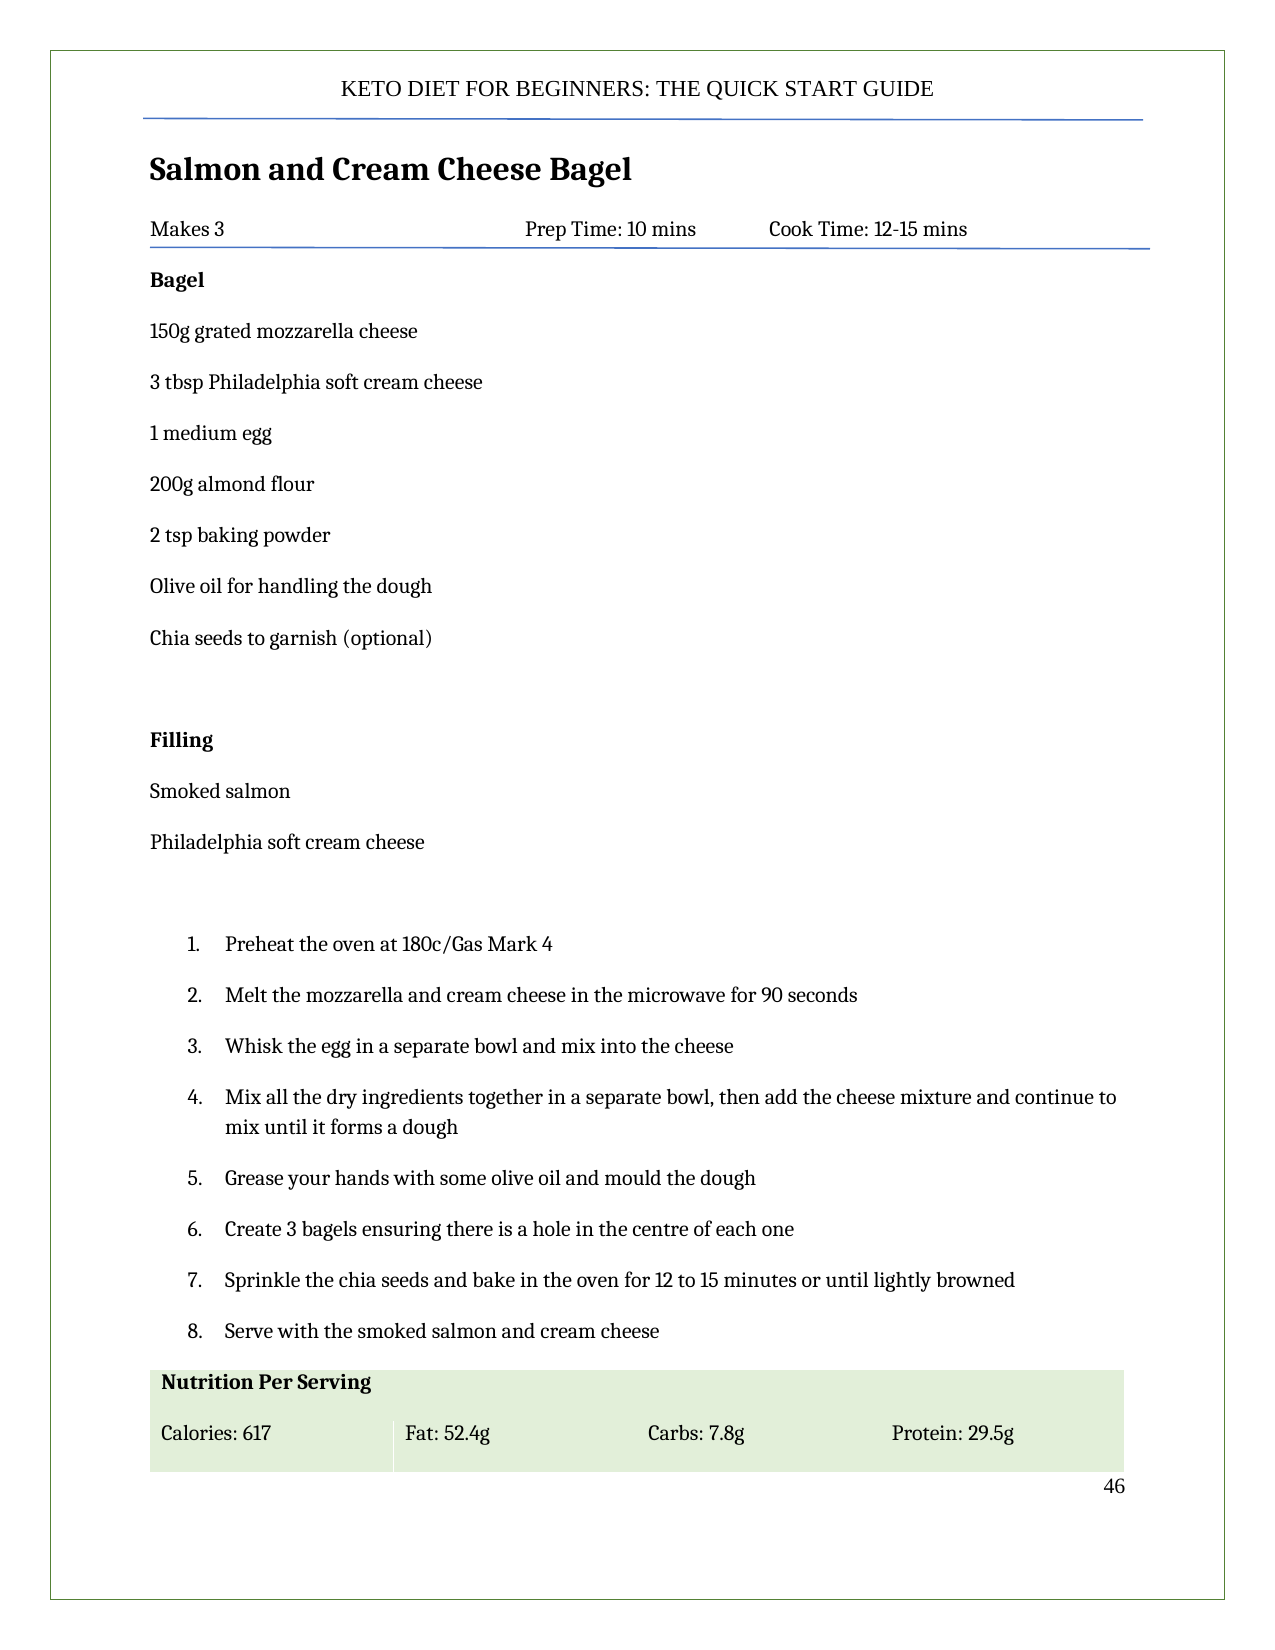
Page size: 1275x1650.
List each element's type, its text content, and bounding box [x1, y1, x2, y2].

text 150g grated mozzarella cheese [150, 319, 1125, 344]
text Olive oil for handling the dough [150, 574, 1125, 599]
table_cell Calories: 617 [150, 1421, 393, 1472]
list Preheat the oven at 180c/Gas Mark 4 [187, 931, 1125, 957]
list Mix all the dry ingredients together in a separate bowl, then add the cheese mixture and continue to mix until it forms a dough [187, 1084, 1125, 1140]
list Melt the mozzarella and cream cheese in the microwave for 90 seconds [187, 982, 1125, 1008]
text Bagel [150, 268, 1125, 293]
text Makes 3 Prep Time: 10 mins Cook Time: 12-15 mins [150, 217, 1125, 242]
list Sprinkle the chia seeds and bake in the oven for 12 to 15 minutes or until lightly browned [187, 1268, 1125, 1293]
text Philadelphia soft cream cheese [150, 829, 1125, 854]
list Whisk the egg in a separate bowl and mix into the cheese [187, 1033, 1125, 1059]
text Smoked salmon [150, 778, 1125, 803]
text 1 medium egg [150, 421, 1125, 446]
text 3 tbsp Philadelphia soft cream cheese [150, 370, 1125, 395]
text Filling [150, 727, 1125, 752]
text Chia seeds to garnish (optional) [150, 625, 1125, 650]
table_cell Fat: 52.4g [394, 1421, 637, 1472]
list Grease your hands with some olive oil and mould the dough [187, 1166, 1125, 1191]
text 2 tsp baking powder [150, 523, 1125, 548]
table_header Nutrition Per Serving [150, 1370, 1124, 1421]
text 200g almond flour [150, 472, 1125, 497]
list Create 3 bagels ensuring there is a hole in the centre of each one [187, 1217, 1125, 1242]
table_cell Protein: 29.5g [880, 1421, 1124, 1472]
table_cell Carbs: 7.8g [637, 1421, 880, 1472]
list Serve with the smoked salmon and cream cheese [187, 1319, 1125, 1344]
